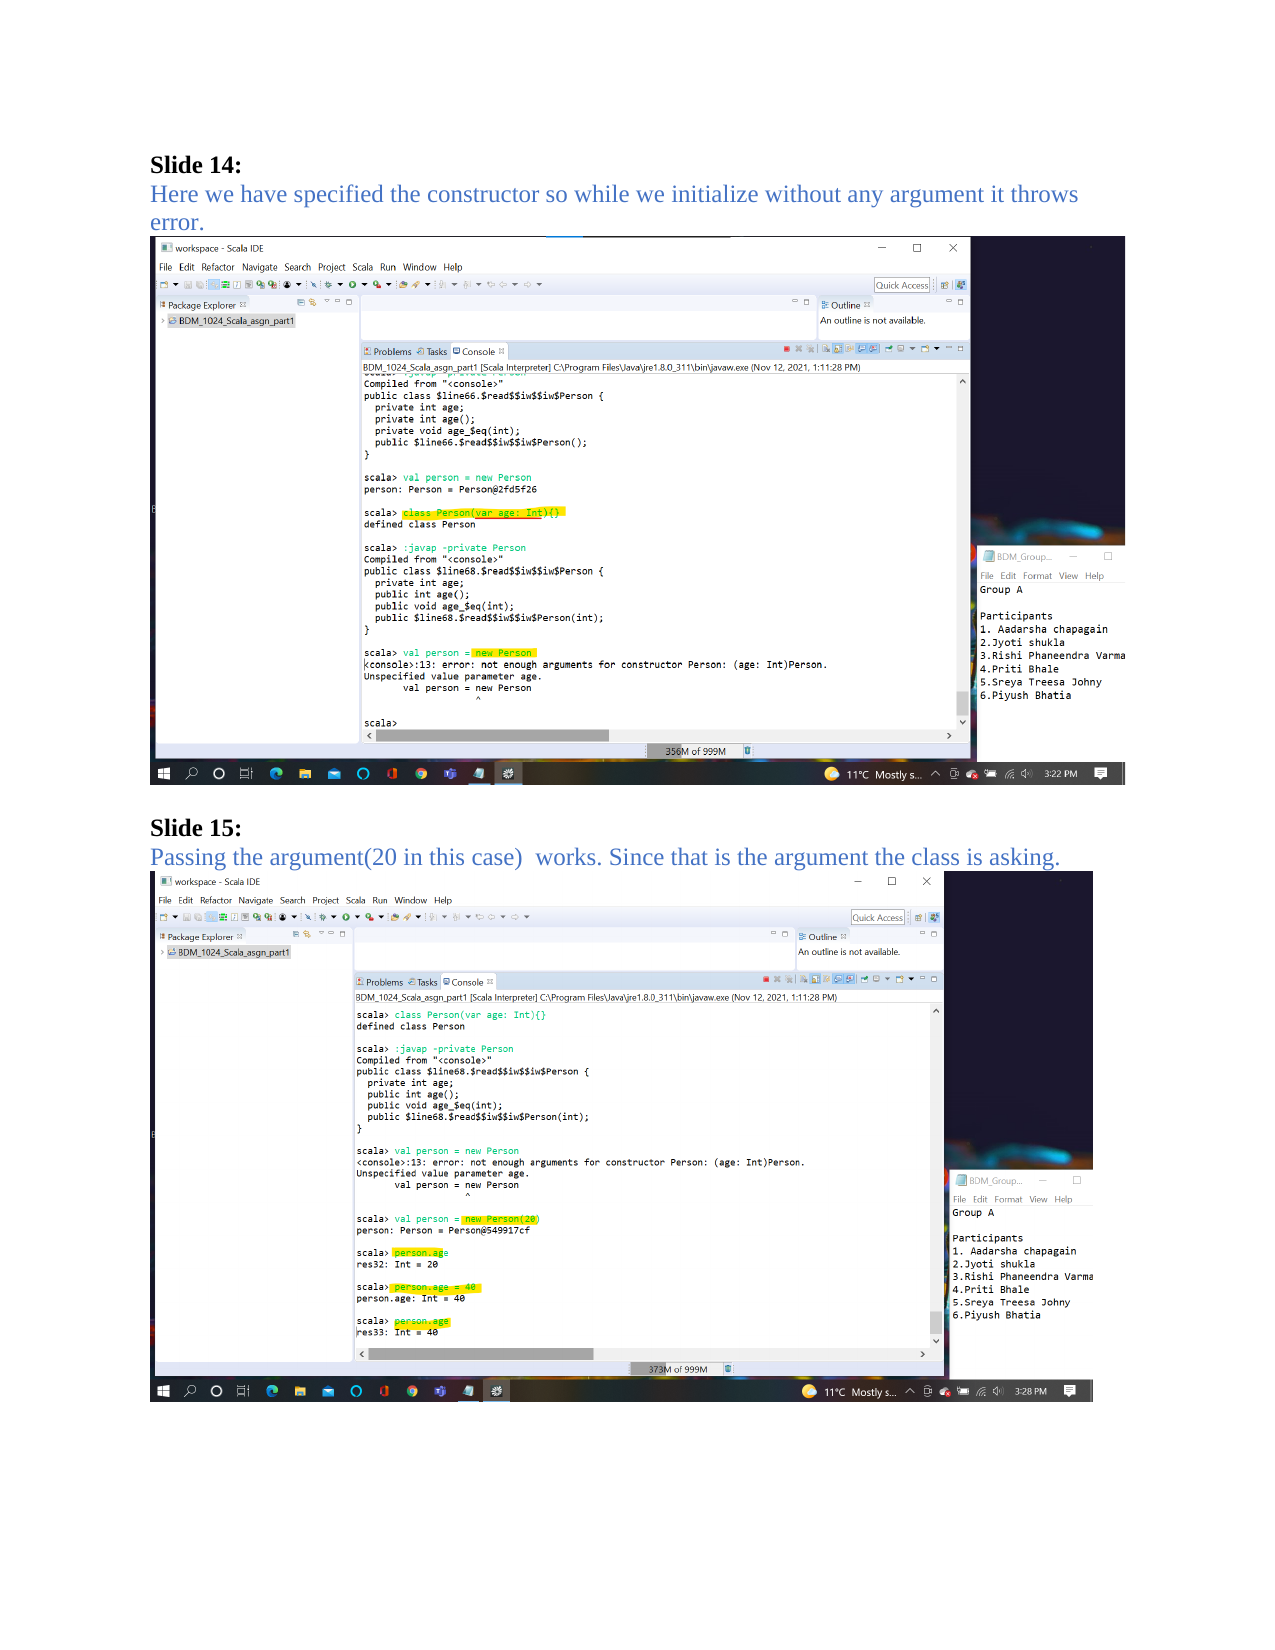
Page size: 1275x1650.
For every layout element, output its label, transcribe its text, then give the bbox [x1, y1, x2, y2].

text Slide 14: [150, 150, 1125, 179]
picture [150, 236, 1125, 785]
text Passing the argument(20 in this case) works. Since that is the argument the class is asking. [150, 842, 1125, 871]
text Here we have specified the constructor so while we initialize without any argument it throws error. [150, 179, 1125, 236]
text Slide 15: [150, 813, 1125, 842]
picture [150, 871, 1093, 1402]
